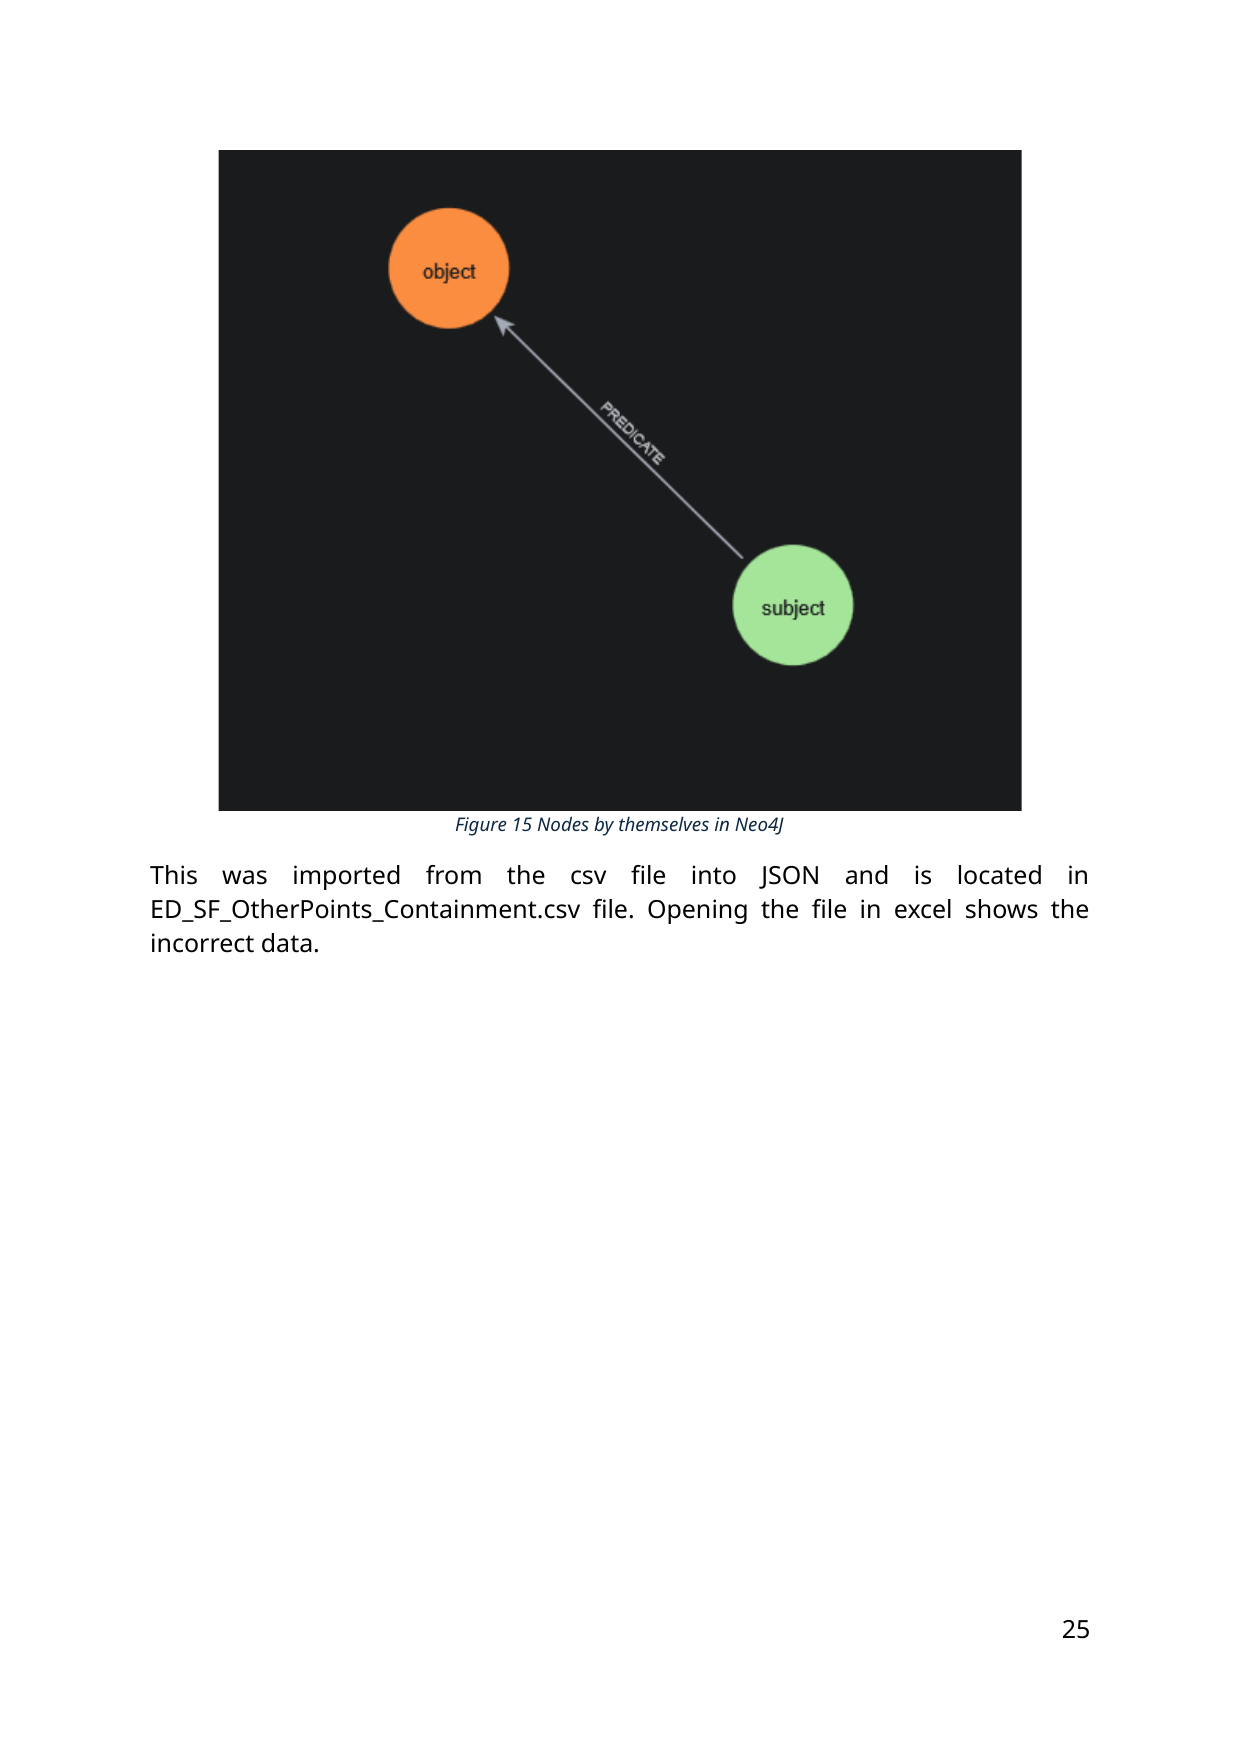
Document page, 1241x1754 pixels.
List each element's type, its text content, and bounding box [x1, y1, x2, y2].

text This was imported from the csv file into JSON and is located in ED_SF_OtherPoints_Containment.csv file. Opening the file in excel shows the incorrect data. [150, 857, 1090, 959]
picture [218, 150, 1022, 811]
